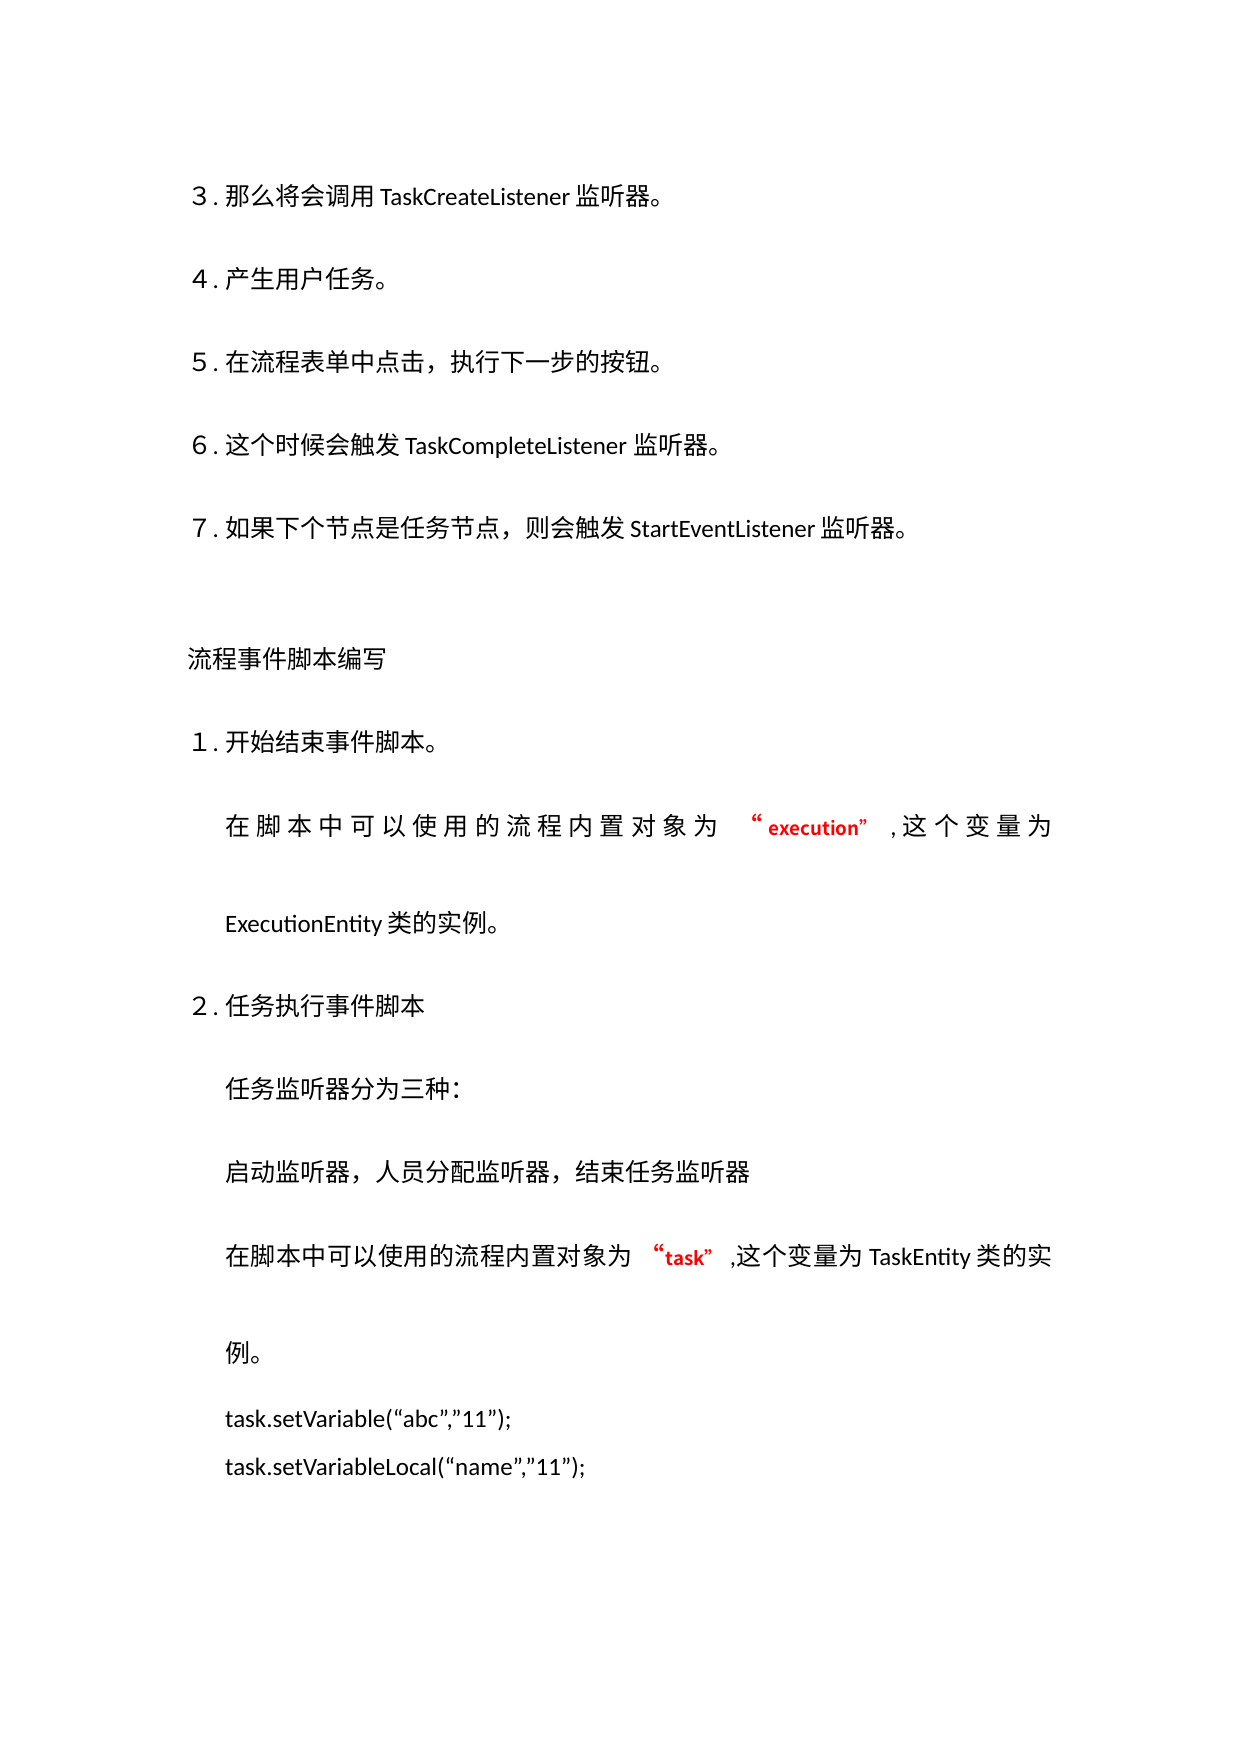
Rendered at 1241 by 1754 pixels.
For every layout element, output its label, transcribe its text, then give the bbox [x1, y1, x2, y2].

list 开始结束事件脚本。 [187, 708, 1053, 773]
list 在脚本中可以使用的流程内置对象为 “task” ,这个变量为TaskEntity类的实例。 [225, 1222, 1053, 1384]
list 在流程表单中点击，执行下一步的按钮。 [187, 328, 1053, 393]
list 在脚本中可以使用的流程内置对象为 “execution” ,这个变量为ExecutionEntity类的实例。 [225, 792, 1053, 954]
list task.setVariable(“abc”,”11”); [225, 1402, 1053, 1435]
list task.setVariableLocal(“name”,”11”); [225, 1450, 1053, 1482]
list 产生用户任务。 [187, 245, 1053, 310]
text 流程事件脚本编写 [187, 625, 1053, 690]
list 任务监听器分为三种： [225, 1055, 1053, 1120]
list 任务执行事件脚本 [187, 972, 1053, 1037]
list 启动监听器，人员分配监听器，结束任务监听器 [225, 1138, 1053, 1203]
list 如果下个节点是任务节点，则会触发StartEventListener监听器。 [187, 494, 1053, 559]
list 这个时候会触发TaskCompleteListener 监听器。 [187, 411, 1053, 476]
list 那么将会调用TaskCreateListener监听器。 [187, 162, 1053, 227]
